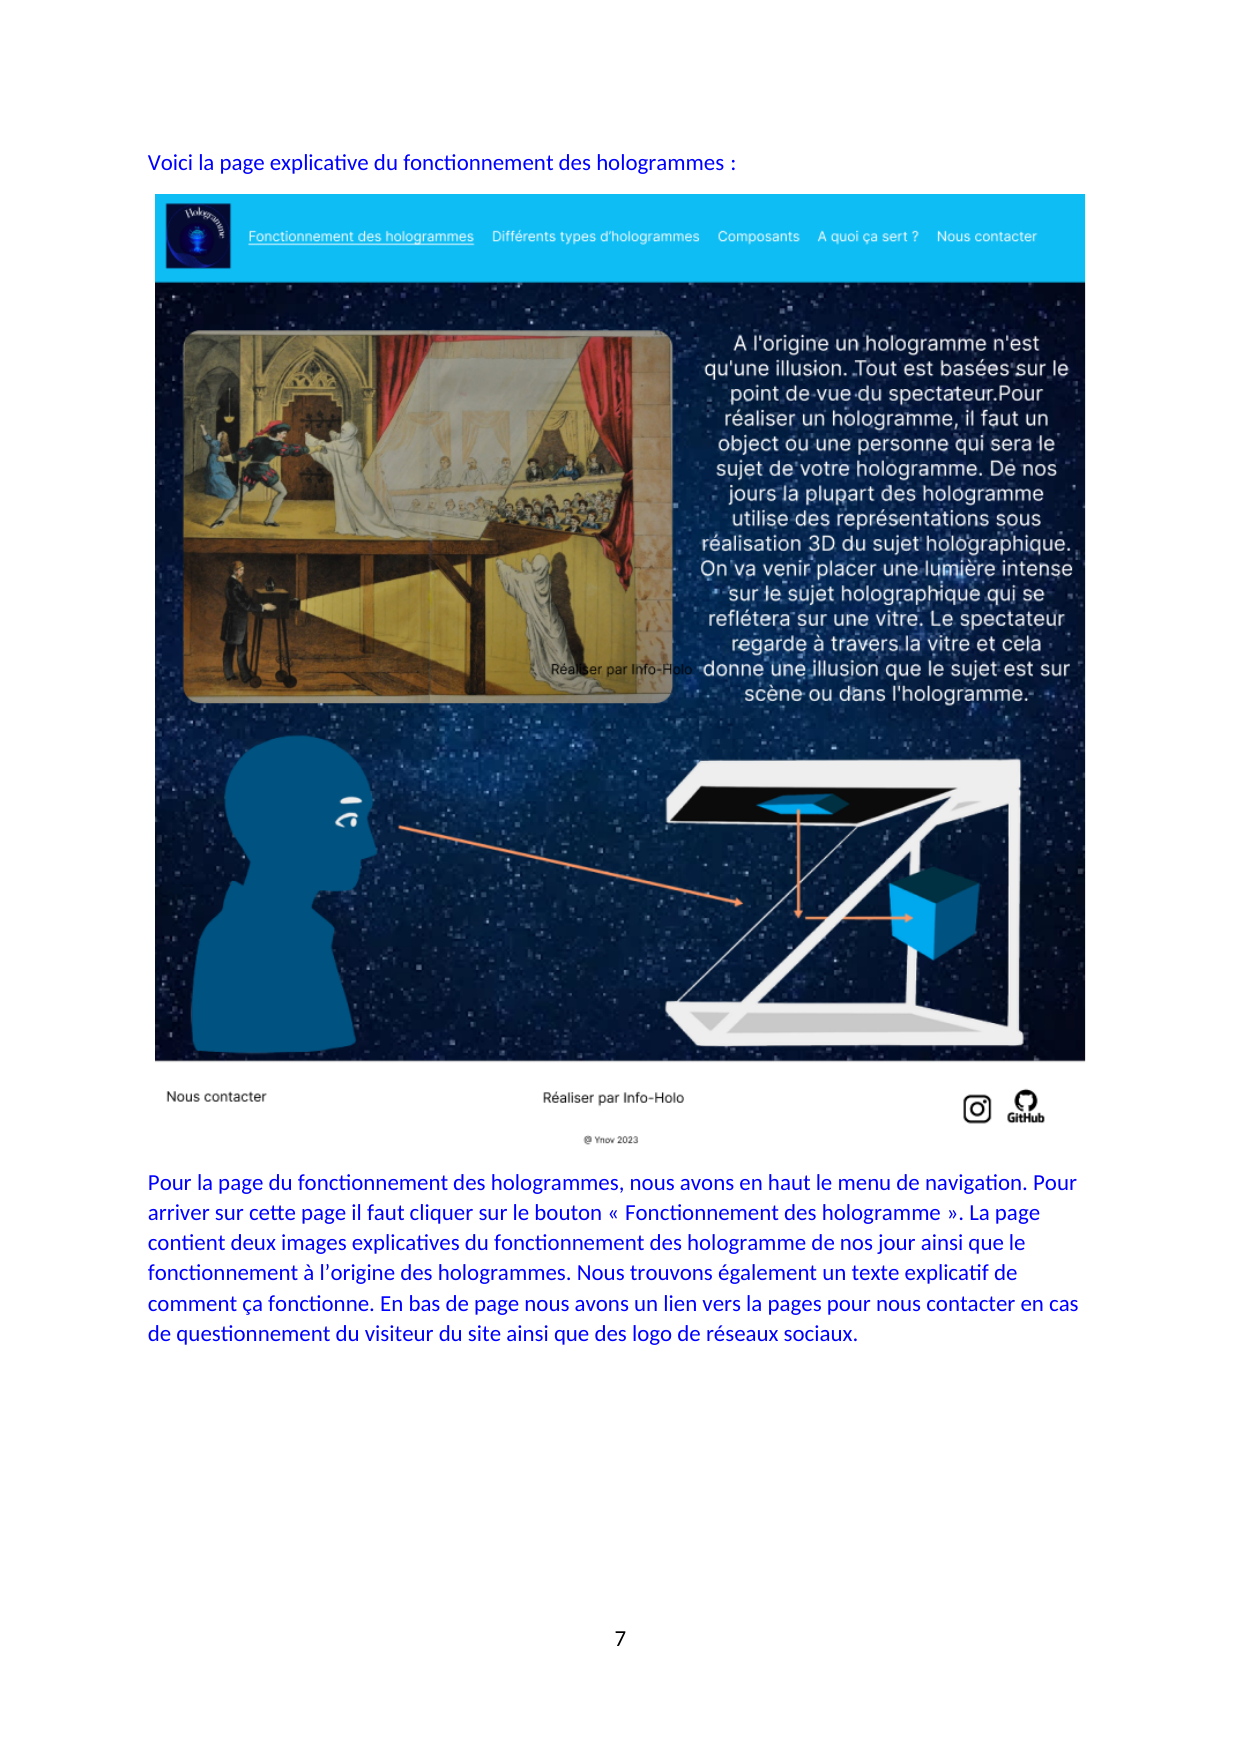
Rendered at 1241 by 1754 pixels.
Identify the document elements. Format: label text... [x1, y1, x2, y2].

picture [613, 234, 621, 240]
picture [763, 234, 786, 241]
picture [574, 234, 579, 244]
picture [386, 232, 400, 241]
picture [938, 232, 949, 241]
picture [1004, 232, 1023, 241]
picture [789, 233, 799, 241]
picture [306, 234, 331, 241]
picture [625, 232, 637, 241]
picture [641, 234, 652, 244]
picture [579, 234, 595, 241]
picture [686, 234, 698, 241]
picture [257, 231, 303, 241]
picture [331, 234, 347, 241]
picture [359, 232, 381, 241]
picture [728, 234, 734, 241]
picture [653, 234, 671, 241]
picture [1025, 234, 1036, 241]
picture [545, 233, 555, 241]
picture [249, 231, 474, 245]
picture [500, 231, 543, 241]
picture [962, 234, 970, 240]
picture [832, 234, 850, 244]
picture [601, 232, 613, 241]
picture [674, 234, 683, 241]
picture [493, 231, 499, 241]
picture [155, 283, 1086, 1149]
picture [883, 233, 907, 241]
text Voici la page explicative du fonctionnement des hologrammes : [148, 148, 1093, 176]
text Pour la page du fonctionnement des hologrammes, nous avons en haut le menu de navigation. Pour arriver sur cette page il faut cliquer sur le bouton « Fonctionnement des hologramme ». La page contient deux images explicatives du fonctionnement des hologramme de nos jour ainsi que le fonctionnement à l’origine des hologrammes. Nous trouvons également un texte explicatif de comment ça fonctionne. En bas de page nous avons un lien vers la pages pour nous contacter en cas de questionnement du visiteur du site ainsi que des logo de réseaux sociaux. [148, 1168, 1093, 1347]
picture [984, 232, 1002, 241]
picture [167, 205, 229, 267]
picture [738, 234, 762, 244]
picture [457, 234, 473, 240]
picture [818, 231, 826, 241]
